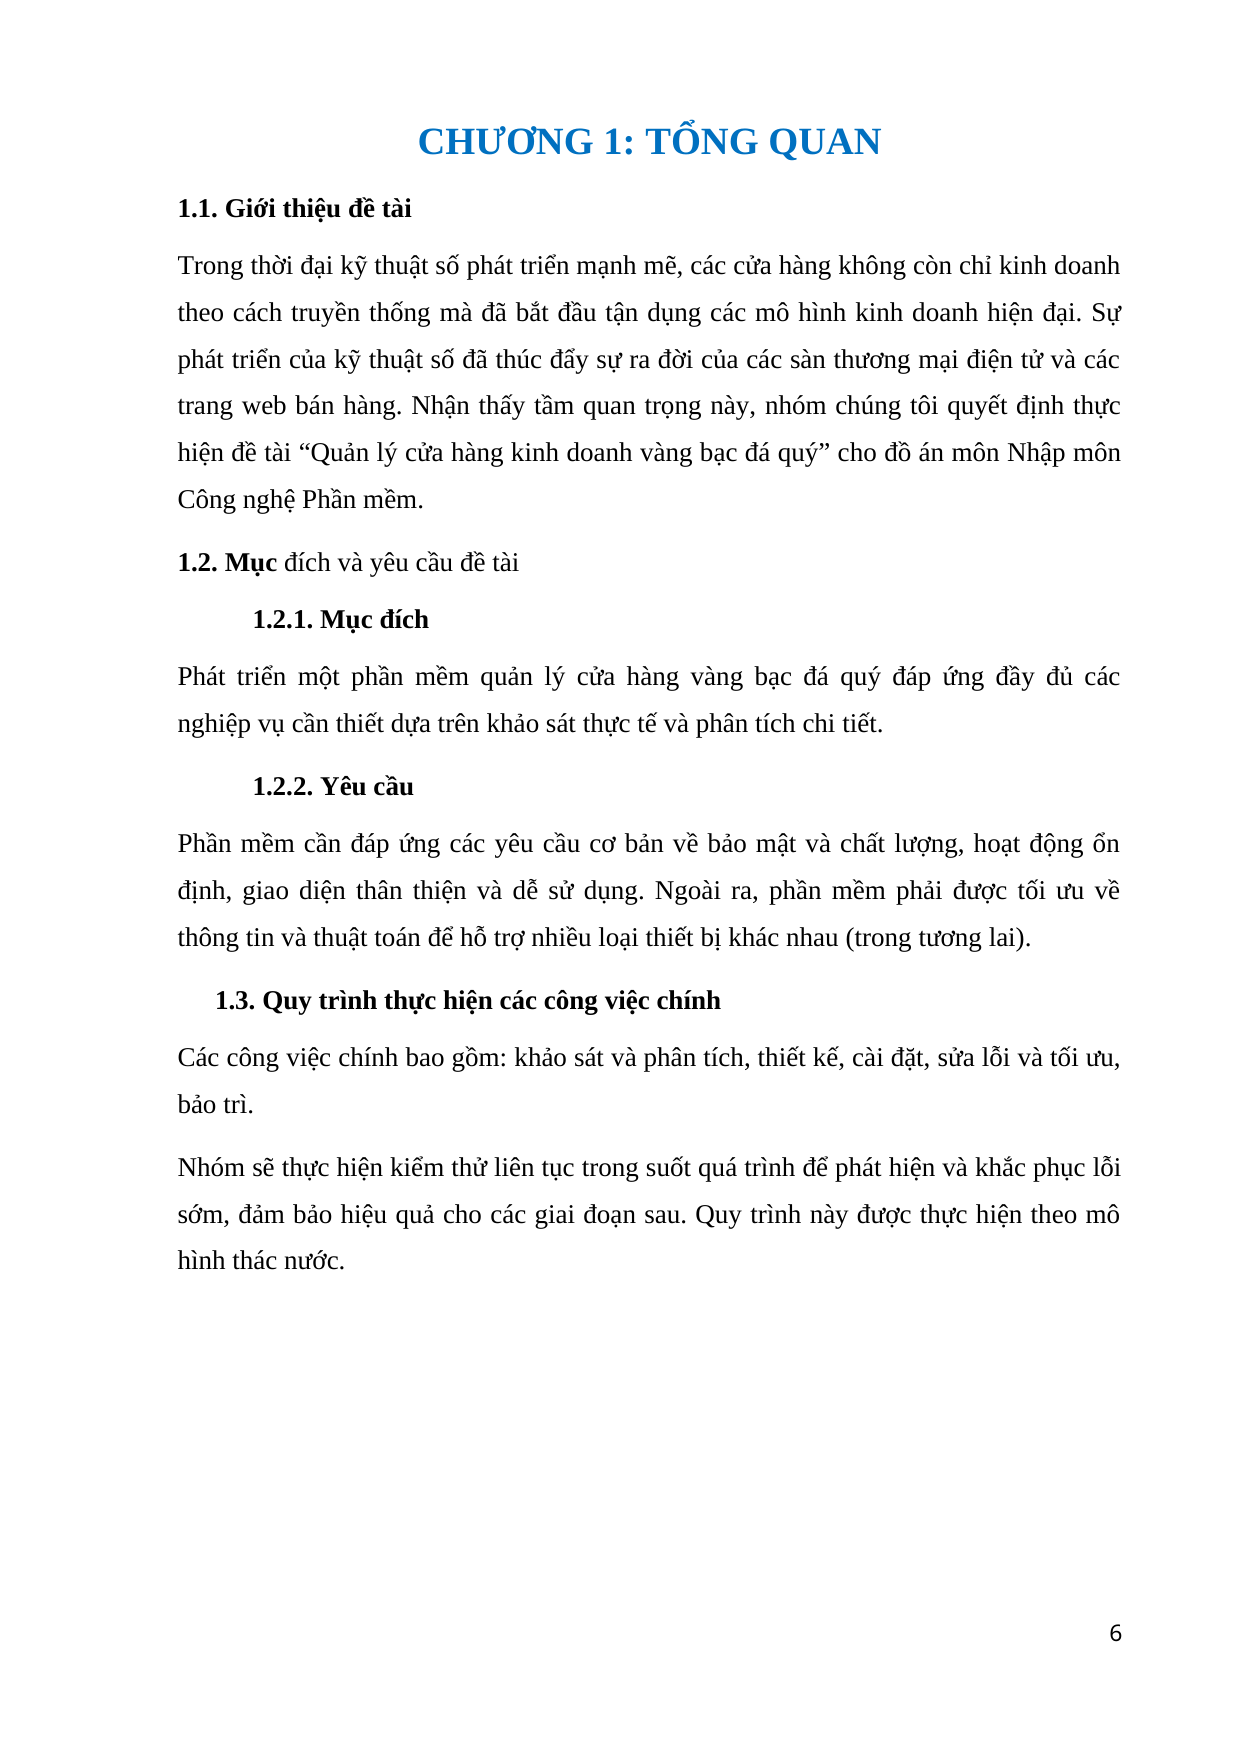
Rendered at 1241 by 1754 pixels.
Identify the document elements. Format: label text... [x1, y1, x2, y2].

text Mục đích và yêu cầu đề tài [177, 546, 1122, 577]
text Trong thời đại kỹ thuật số phát triển mạnh mẽ, các cửa hàng không còn chỉ kinh doanh theo cách truyền thống mà đã bắt đầu tận dụng các mô hình kinh doanh hiện đại. Sự phát triển của kỹ thuật số đã thúc đẩy sự ra đời của các sàn thương mại điện tử và các trang web bán hàng. Nhận thấy tầm quan trọng này, nhóm chúng tôi quyết định thực hiện đề tài “Quản lý cửa hàng kinh doanh vàng bạc đá quý” cho đồ án môn Nhập môn Công nghệ Phần mềm. [177, 249, 1122, 514]
text Mục đích [252, 603, 1122, 634]
text Phần mềm cần đáp ứng các yêu cầu cơ bản về bảo mật và chất lượng, hoạt động ổn định, giao diện thân thiện và dễ sử dụng. Ngoài ra, phần mềm phải được tối ưu về thông tin và thuật toán để hỗ trợ nhiều loại thiết bị khác nhau (trong tương lai). [177, 827, 1122, 952]
text Yêu cầu [252, 770, 1122, 801]
text Phát triển một phần mềm quản lý cửa hàng vàng bạc đá quý đáp ứng đầy đủ các nghiệp vụ cần thiết dựa trên khảo sát thực tế và phân tích chi tiết. [177, 660, 1122, 738]
text Quy trình thực hiện các công việc chính [215, 984, 1122, 1015]
text Nhóm sẽ thực hiện kiểm thử liên tục trong suốt quá trình để phát hiện và khắc phục lỗi sớm, đảm bảo hiệu quả cho các giai đoạn sau. Quy trình này được thực hiện theo mô hình thác nước. [177, 1151, 1122, 1276]
text TỔNG QUAN [177, 118, 1122, 162]
text Giới thiệu đề tài [177, 192, 1122, 223]
text Các công việc chính bao gồm: khảo sát và phân tích, thiết kế, cài đặt, sửa lỗi và tối ưu, bảo trì. [177, 1041, 1122, 1119]
